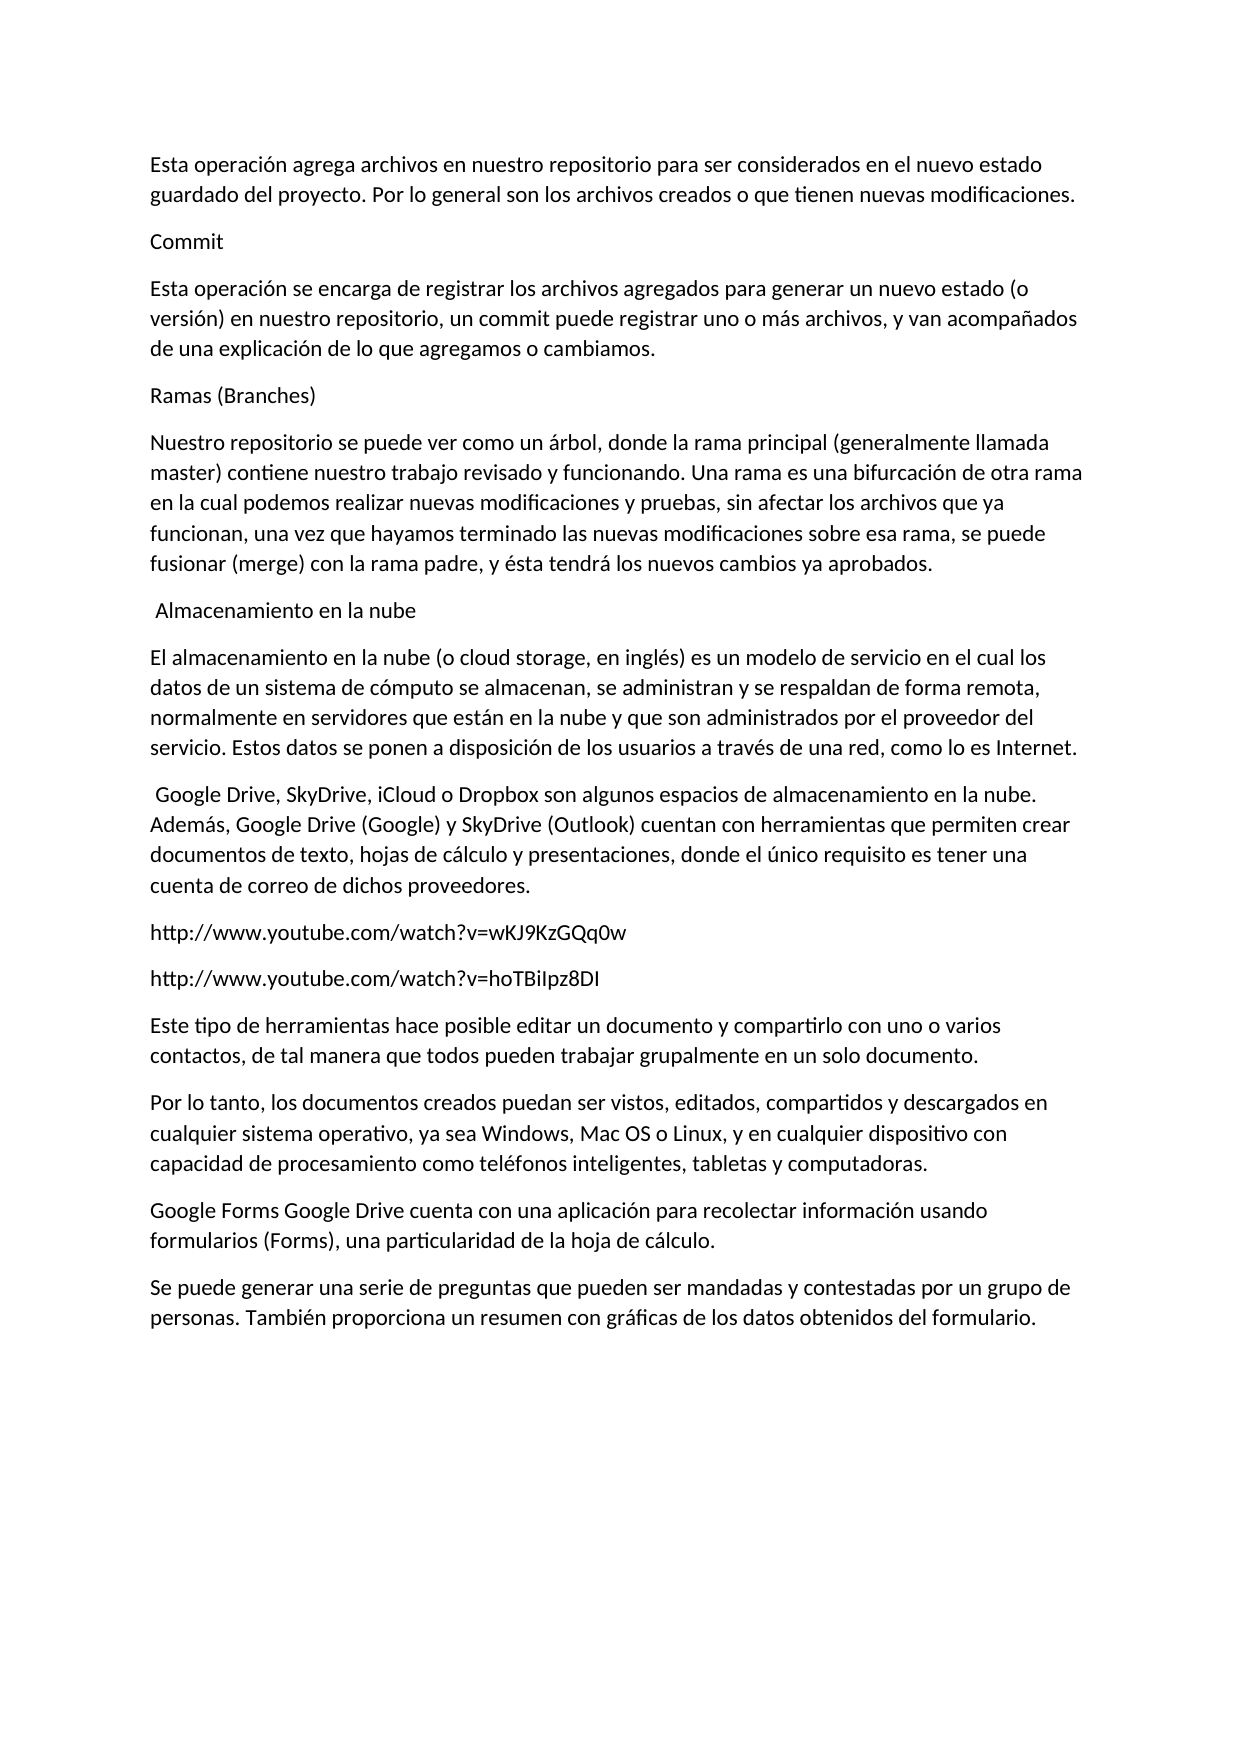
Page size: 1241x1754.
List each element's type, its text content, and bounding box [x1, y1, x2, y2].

text Por lo tanto, los documentos creados puedan ser vistos, editados, compartidos y descargados en cualquier sistema operativo, ya sea Windows, Mac OS o Linux, y en cualquier dispositivo con capacidad de procesamiento como teléfonos inteligentes, tabletas y computadoras. [150, 1088, 1090, 1177]
text El almacenamiento en la nube (o cloud storage, en inglés) es un modelo de servicio en el cual los datos de un sistema de cómputo se almacenan, se administran y se respaldan de forma remota, normalmente en servidores que están en la nube y que son administrados por el proveedor del servicio. Estos datos se ponen a disposición de los usuarios a través de una red, como lo es Internet. [150, 643, 1090, 761]
text http://www.youtube.com/watch?v=hoTBiIpz8DI [150, 964, 1090, 993]
text Google Forms Google Drive cuenta con una aplicación para recolectar información usando formularios (Forms), una particularidad de la hoja de cálculo. [150, 1196, 1090, 1254]
text Google Drive, SkyDrive, iCloud o Dropbox son algunos espacios de almacenamiento en la nube. Además, Google Drive (Google) y SkyDrive (Outlook) cuentan con herramientas que permiten crear documentos de texto, hojas de cálculo y presentaciones, donde el único requisito es tener una cuenta de correo de dichos proveedores. [150, 780, 1090, 899]
text Esta operación se encarga de registrar los archivos agregados para generar un nuevo estado (o versión) en nuestro repositorio, un commit puede registrar uno o más archivos, y van acompañados de una explicación de lo que agregamos o cambiamos. [150, 274, 1090, 362]
text Commit [150, 227, 1090, 255]
text Ramas (Branches) [150, 381, 1090, 409]
text Se puede generar una serie de preguntas que pueden ser mandadas y contestadas por un grupo de personas. También proporciona un resumen con gráficas de los datos obtenidos del formulario. [150, 1273, 1090, 1331]
text Esta operación agrega archivos en nuestro repositorio para ser considerados en el nuevo estado guardado del proyecto. Por lo general son los archivos creados o que tienen nuevas modificaciones. [150, 150, 1090, 208]
text http://www.youtube.com/watch?v=wKJ9KzGQq0w [150, 918, 1090, 946]
text Almacenamiento en la nube [150, 596, 1090, 624]
text Este tipo de herramientas hace posible editar un documento y compartirlo con uno o varios contactos, de tal manera que todos pueden trabajar grupalmente en un solo documento. [150, 1011, 1090, 1070]
text Nuestro repositorio se puede ver como un árbol, donde la rama principal (generalmente llamada master) contiene nuestro trabajo revisado y funcionando. Una rama es una bifurcación de otra rama en la cual podemos realizar nuevas modificaciones y pruebas, sin afectar los archivos que ya funcionan, una vez que hayamos terminado las nuevas modificaciones sobre esa rama, se puede fusionar (merge) con la rama padre, y ésta tendrá los nuevos cambios ya aprobados. [150, 428, 1090, 577]
